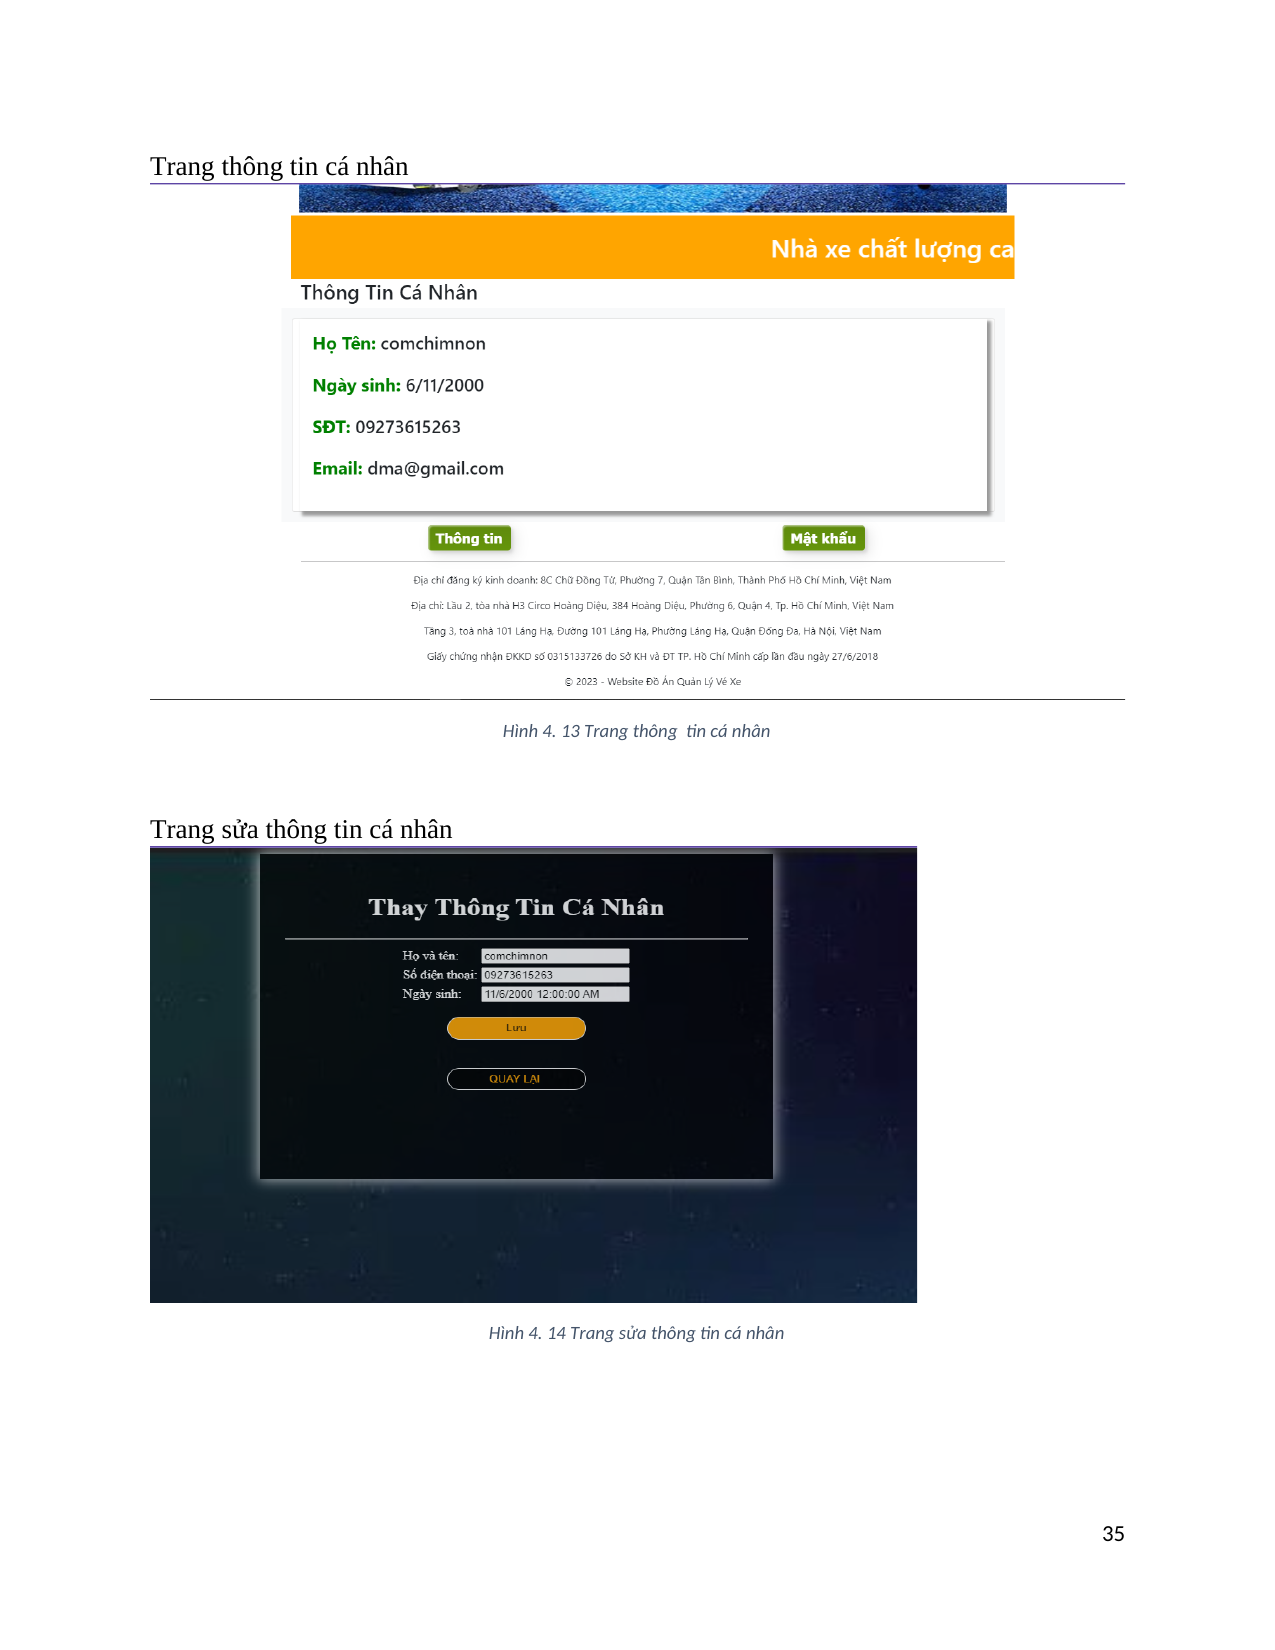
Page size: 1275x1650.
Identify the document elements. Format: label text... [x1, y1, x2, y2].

picture [150, 183, 1125, 700]
text Hình 4. Trang thông tin cá nhân [150, 719, 1125, 742]
picture [150, 846, 918, 1303]
text Trang thông tin cá nhân [150, 150, 1125, 183]
text Hình 4. Trang sửa thông tin cá nhân [150, 1321, 1125, 1344]
